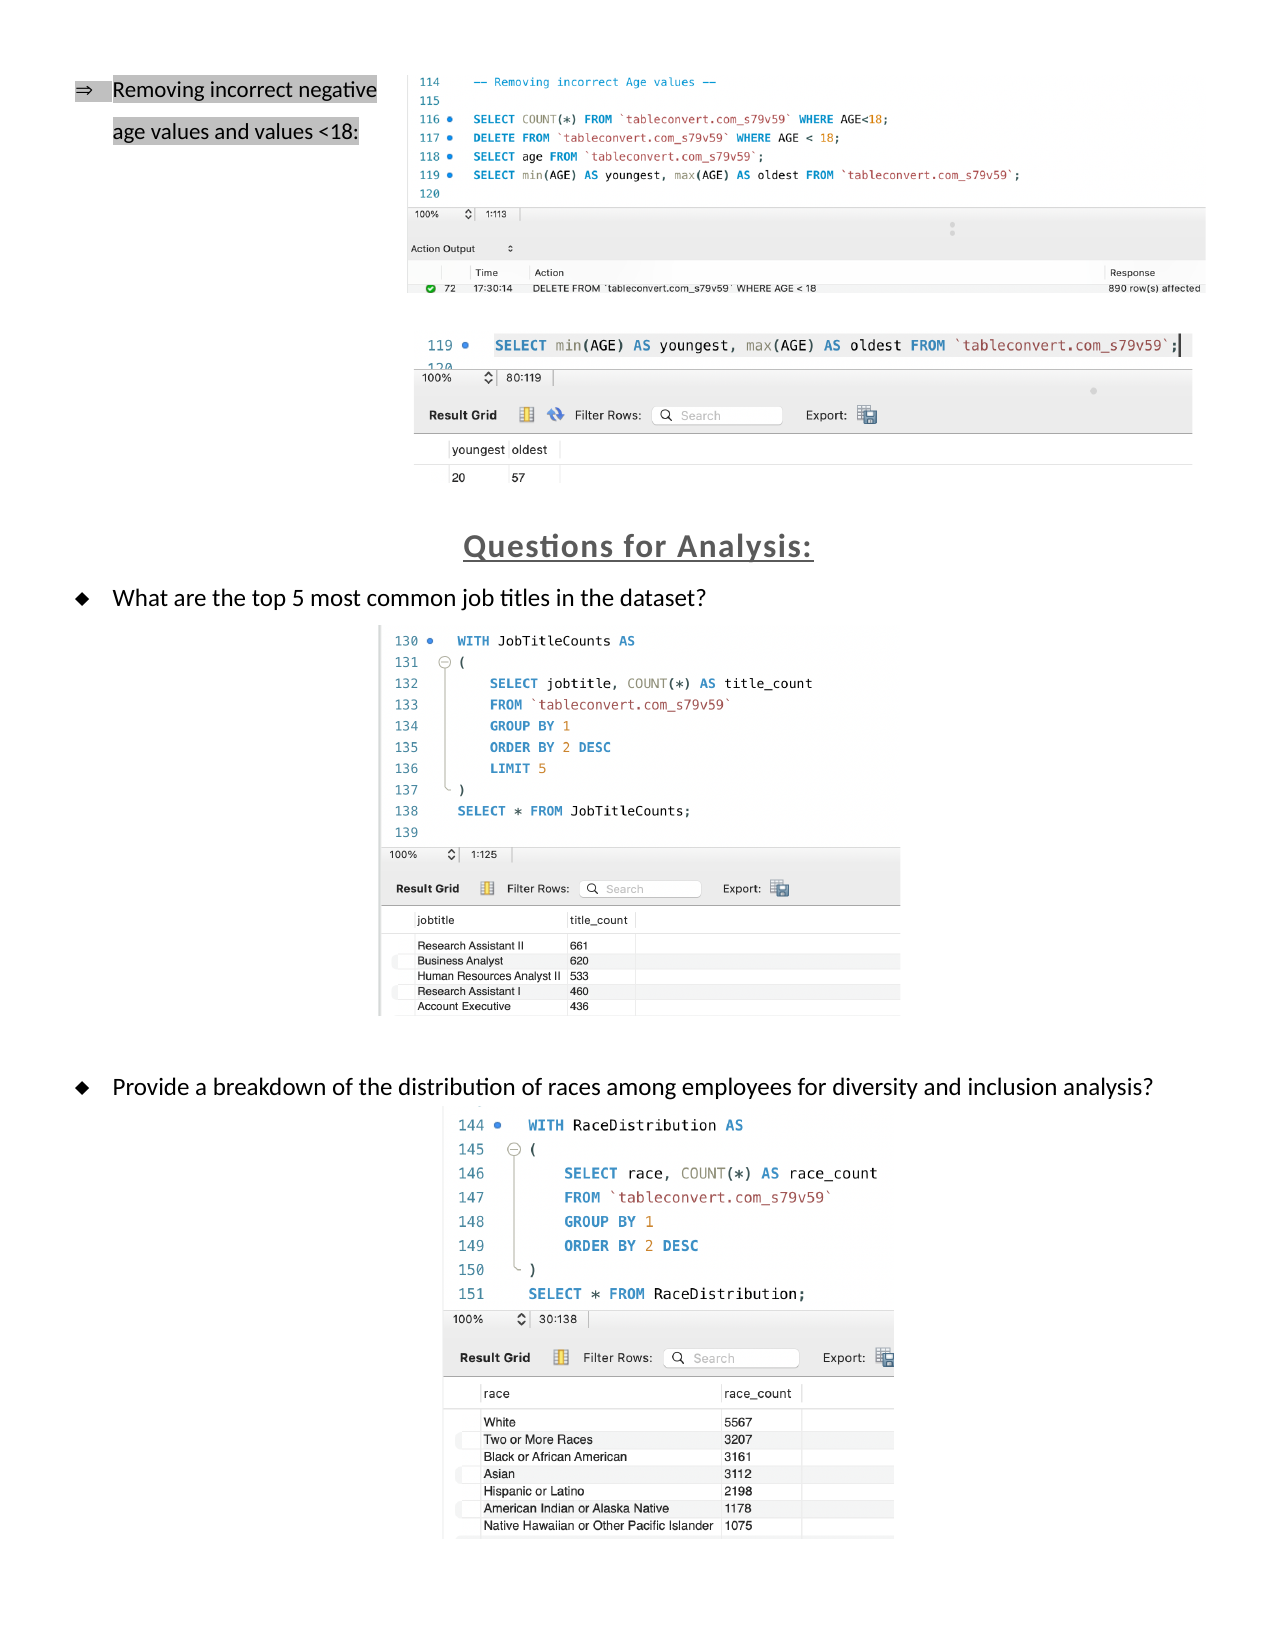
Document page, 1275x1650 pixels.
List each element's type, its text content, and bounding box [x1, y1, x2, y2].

picture [377, 625, 900, 1015]
list Provide a breakdown of the distribution of races among employees for diversity and inclusion analysis? [75, 1071, 1200, 1101]
picture [405, 75, 1205, 292]
picture [413, 330, 1192, 483]
list What are the top 5 most common job titles in the dataset? [75, 583, 1200, 613]
list Removing incorrect negative age values and values <18: [75, 75, 405, 145]
picture [441, 1106, 894, 1538]
subtitle Questions for Analysis: [75, 525, 1200, 566]
